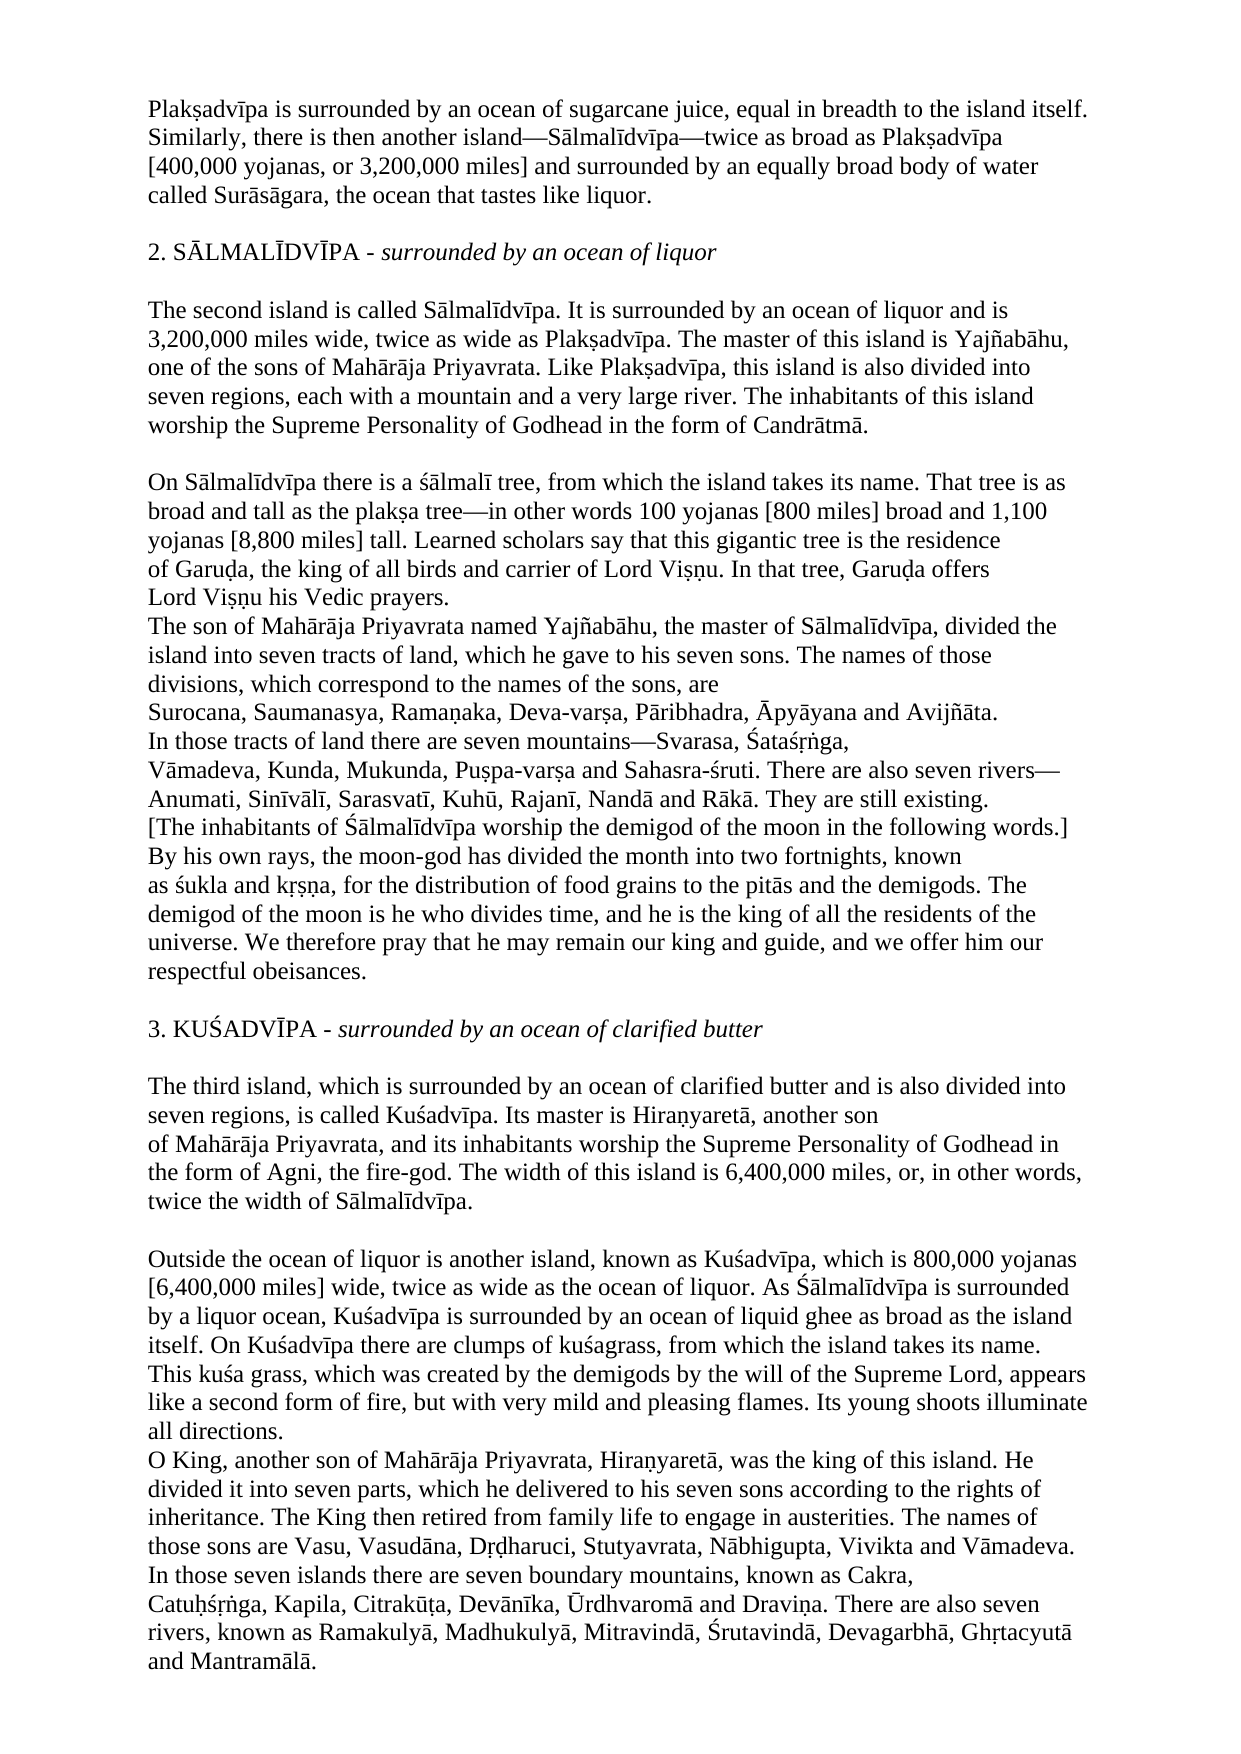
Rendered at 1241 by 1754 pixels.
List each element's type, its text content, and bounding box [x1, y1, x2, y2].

text In those seven islands there are seven boundary mountains, known as Cakra, Catuḥśṛṅga, Kapila, Citrakūṭa, Devānīka, Ūrdhvaromā and Draviṇa. There are also seven rivers, known as Ramakulyā, Madhukulyā, Mitravindā, Śrutavindā, Devagarbhā, Ghṛtacyutā and Mantramālā. [148, 1560, 1093, 1675]
text In those tracts of land there are seven mountains—Svarasa, Śataśṛṅga, Vāmadeva, Kunda, Mukunda, Puṣpa-varṣa and Sahasra-śruti. There are also seven rivers—Anumati, Sinīvālī, Sarasvatī, Kuhū, Rajanī, Nandā and Rākā. They are still existing. [148, 726, 1093, 812]
text The second island is called Sālmalīdvīpa. It is surrounded by an ocean of liquor and is 3,200,000 miles wide, twice as wide as Plakṣadvīpa. The master of this island is Yajñabāhu, one of the sons of Mahārāja Priyavrata. Like Plakṣadvīpa, this island is also divided into seven regions, each with a mountain and a very large river. The inhabitants of this island worship the Supreme Personality of Godhead in the form of Candrātmā. [148, 295, 1093, 439]
text 3. KUŚADVĪPA - surrounded by an ocean of clarified butter [148, 1014, 1093, 1042]
text The son of Mahārāja Priyavrata named Yajñabāhu, the master of Sālmalīdvīpa, divided the island into seven tracts of land, which he gave to his seven sons. The names of those divisions, which correspond to the names of the sons, are Surocana, Saumanasya, Ramaṇaka, Deva-varṣa, Pāribhadra, Āpyāyana and Avijñāta. [148, 611, 1093, 726]
text [The inhabitants of Śālmalīdvīpa worship the demigod of the moon in the following words.] By his own rays, the moon-god has divided the month into two fortnights, known as śukla and kṛṣṇa, for the distribution of food grains to the pitās and the demigods. The demigod of the moon is he who divides time, and he is the king of all the residents of the universe. We therefore pray that he may remain our king and guide, and we offer him our respectful obeisances. [148, 812, 1093, 985]
text On Sālmalīdvīpa there is a śālmalī tree, from which the island takes its name. That tree is as broad and tall as the plakṣa tree—in other words 100 yojanas [800 miles] broad and 1,100 yojanas [8,800 miles] tall. Learned scholars say that this gigantic tree is the residence of Garuḍa, the king of all birds and carrier of Lord Viṣṇu. In that tree, Garuḍa offers Lord Viṣṇu his Vedic prayers. [148, 467, 1093, 611]
text 2. SĀLMALĪDVĪPA - surrounded by an ocean of liquor [148, 237, 1093, 266]
text O King, another son of Mahārāja Priyavrata, Hiraṇyaretā, was the king of this island. He divided it into seven parts, which he delivered to his seven sons according to the rights of inheritance. The King then retired from family life to engage in austerities. The names of those sons are Vasu, Vasudāna, Dṛḍharuci, Stutyavrata, Nābhigupta, Vivikta and Vāmadeva. [148, 1445, 1093, 1560]
text Outside the ocean of liquor is another island, known as Kuśadvīpa, which is 800,000 yojanas [6,400,000 miles] wide, twice as wide as the ocean of liquor. As Śālmalīdvīpa is surrounded by a liquor ocean, Kuśadvīpa is surrounded by an ocean of liquid ghee as broad as the island itself. On Kuśadvīpa there are clumps of kuśagrass, from which the island takes its name. This kuśa grass, which was created by the demigods by the will of the Supreme Lord, appears like a second form of fire, but with very mild and pleasing flames. Its young shoots illuminate all directions. [148, 1244, 1093, 1445]
text The third island, which is surrounded by an ocean of clarified butter and is also divided into seven regions, is called Kuśadvīpa. Its master is Hiraṇyaretā, another son of Mahārāja Priyavrata, and its inhabitants worship the Supreme Personality of Godhead in the form of Agni, the fire-god. The width of this island is 6,400,000 miles, or, in other words, twice the width of Sālmalīdvīpa. [148, 1071, 1093, 1215]
text Plakṣadvīpa is surrounded by an ocean of sugarcane juice, equal in breadth to the island itself. Similarly, there is then another island—Sālmalīdvīpa—twice as broad as Plakṣadvīpa [400,000 yojanas, or 3,200,000 miles] and surrounded by an equally broad body of water called Surāsāgara, the ocean that tastes like liquor. [148, 94, 1093, 209]
